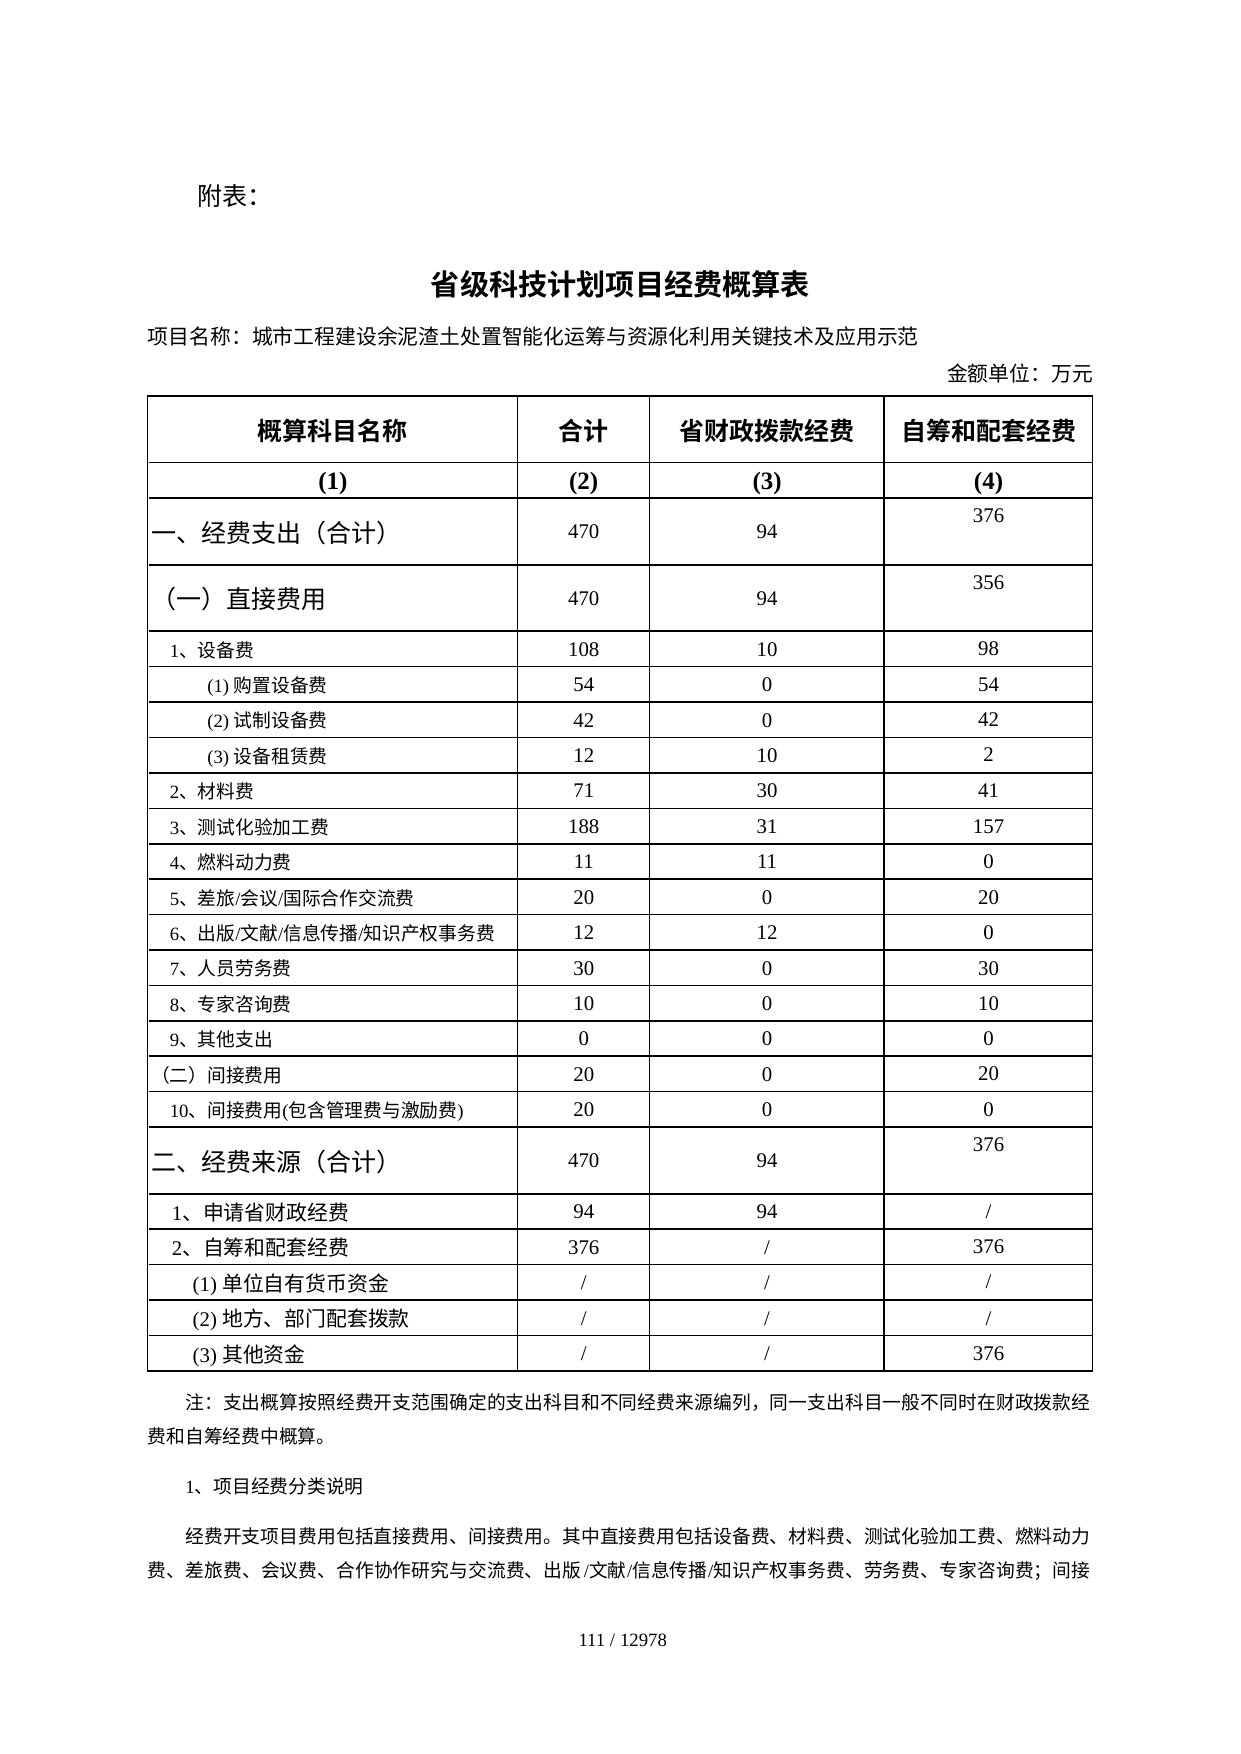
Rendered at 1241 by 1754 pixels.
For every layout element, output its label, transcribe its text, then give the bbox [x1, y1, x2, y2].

table_cell 10 [518, 986, 649, 1020]
table_cell (2) 试制设备费 [148, 702, 517, 737]
table_cell 376 [885, 499, 1092, 564]
table_cell 8、专家咨询费 [148, 986, 517, 1020]
table_header 自筹和配套经费 [885, 397, 1092, 462]
text 项目名称：城市工程建设余泥渣土处置智能化运筹与资源化利用关键技术及应用示范 [148, 320, 1092, 350]
table_cell 4、燃料动力费 [148, 844, 517, 878]
table_cell 0 [885, 845, 1092, 878]
table_cell 7、人员劳务费 [148, 950, 517, 984]
table_cell 30 [650, 774, 883, 807]
table_cell 98 [885, 632, 1092, 666]
table_cell 20 [885, 1057, 1092, 1091]
table_cell 1、申请省财政经费 [148, 1194, 517, 1228]
table_cell 6、出版/文献/信息传播/知识产权事务费 [148, 915, 517, 949]
table_cell （一）直接费用 [148, 565, 517, 630]
table_cell 54 [885, 667, 1092, 701]
table_cell 0 [518, 1022, 649, 1055]
table_cell 0 [650, 1022, 883, 1055]
table_cell 0 [650, 703, 883, 737]
table_cell 30 [885, 951, 1092, 984]
table_cell 108 [518, 632, 649, 666]
table_header 省财政拨款经费 [650, 397, 883, 462]
table_cell 0 [885, 1022, 1092, 1055]
table_cell 2、自筹和配套经费 [148, 1229, 517, 1264]
table_cell / [518, 1336, 649, 1370]
table_cell 12 [518, 738, 649, 772]
table_cell 0 [650, 880, 883, 914]
table_cell 0 [885, 1092, 1092, 1126]
table_cell 12 [518, 915, 649, 949]
table_cell 1、设备费 [148, 631, 517, 666]
table_cell 10 [650, 738, 883, 772]
table_cell 0 [650, 667, 883, 701]
table_cell 41 [885, 774, 1092, 807]
table_cell 0 [650, 951, 883, 984]
table_cell 71 [518, 774, 649, 807]
table_cell 10 [650, 632, 883, 666]
table_cell 11 [518, 845, 649, 878]
table_cell (3) 其他资金 [148, 1336, 517, 1370]
table_cell 10 [885, 986, 1092, 1020]
table_cell (1) 购置设备费 [148, 667, 517, 701]
text 项目可行性报告及经费概算编写应当回避项目申报单位和项目负责人、成员相关的信息，否则作无效申报处置。附表： [148, 162, 1092, 227]
table_cell 11 [650, 845, 883, 878]
table_cell 470 [518, 499, 649, 564]
table_cell 20 [518, 880, 649, 914]
table_cell / [885, 1265, 1092, 1299]
table_cell 470 [518, 1128, 649, 1193]
table_cell 一、经费支出（合计） [148, 498, 517, 564]
table_cell 94 [650, 566, 883, 630]
table_cell / [650, 1230, 883, 1264]
table_cell (2) 地方、部门配套拨款 [148, 1300, 517, 1334]
table_cell / [885, 1195, 1092, 1228]
table_cell 10、间接费用(包含管理费与激励费) [148, 1092, 517, 1126]
table_cell 0 [650, 1092, 883, 1126]
table_cell / [650, 1301, 883, 1334]
table_cell 470 [518, 566, 649, 630]
table_cell 30 [518, 951, 649, 984]
table_cell (3) [650, 463, 883, 497]
table_cell 94 [650, 499, 883, 564]
table_cell (1) 单位自有货币资金 [148, 1265, 517, 1299]
table_cell （二）间接费用 [148, 1056, 517, 1091]
table_cell 0 [885, 915, 1092, 949]
table_cell 3、测试化验加工费 [148, 809, 517, 843]
text 注：支出概算按照经费开支范围确定的支出科目和不同经费来源编列，同一支出科目一般不同时在财政拨款经费和自筹经费中概算。 [148, 1388, 1092, 1449]
table_cell 12 [650, 915, 883, 949]
text 省级科技计划项目经费概算表 [148, 261, 1092, 304]
table_cell 94 [650, 1128, 883, 1193]
table_cell 2、材料费 [148, 773, 517, 807]
table_cell 42 [885, 703, 1092, 737]
table_cell (3) 设备租赁费 [148, 738, 517, 772]
text 1、项目经费分类说明 [148, 1472, 1092, 1499]
table_cell 2 [885, 738, 1092, 772]
table_cell 9、其他支出 [148, 1021, 517, 1055]
table_cell / [518, 1301, 649, 1334]
table_header 合计 [518, 397, 649, 462]
table_cell 188 [518, 809, 649, 843]
table_cell 376 [885, 1128, 1092, 1193]
table_cell / [885, 1301, 1092, 1334]
table_cell 356 [885, 566, 1092, 630]
table_cell 二、经费来源（合计） [148, 1127, 517, 1193]
table_cell / [518, 1265, 649, 1299]
table_cell 20 [885, 880, 1092, 914]
table_cell 94 [518, 1195, 649, 1228]
table_cell (1) [148, 463, 517, 497]
table_cell 94 [650, 1195, 883, 1228]
table_cell 20 [518, 1057, 649, 1091]
table_cell 157 [885, 809, 1092, 843]
table_cell (4) [885, 463, 1092, 497]
table_cell 31 [650, 809, 883, 843]
table_cell 54 [518, 667, 649, 701]
table_cell 0 [650, 1057, 883, 1091]
table_cell (2) [518, 463, 649, 497]
table_cell 0 [650, 986, 883, 1020]
table_header 概算科目名称 [148, 397, 517, 462]
table_cell 5、差旅/会议/国际合作交流费 [148, 879, 517, 914]
table_cell 376 [885, 1336, 1092, 1370]
table_cell / [650, 1265, 883, 1299]
text 金额单位：万元 [148, 358, 1092, 388]
table_cell 42 [518, 703, 649, 737]
table_cell 376 [518, 1230, 649, 1264]
table_cell / [650, 1336, 883, 1370]
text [148, 1522, 1092, 1583]
table_cell 20 [518, 1092, 649, 1126]
table_cell 376 [885, 1230, 1092, 1264]
